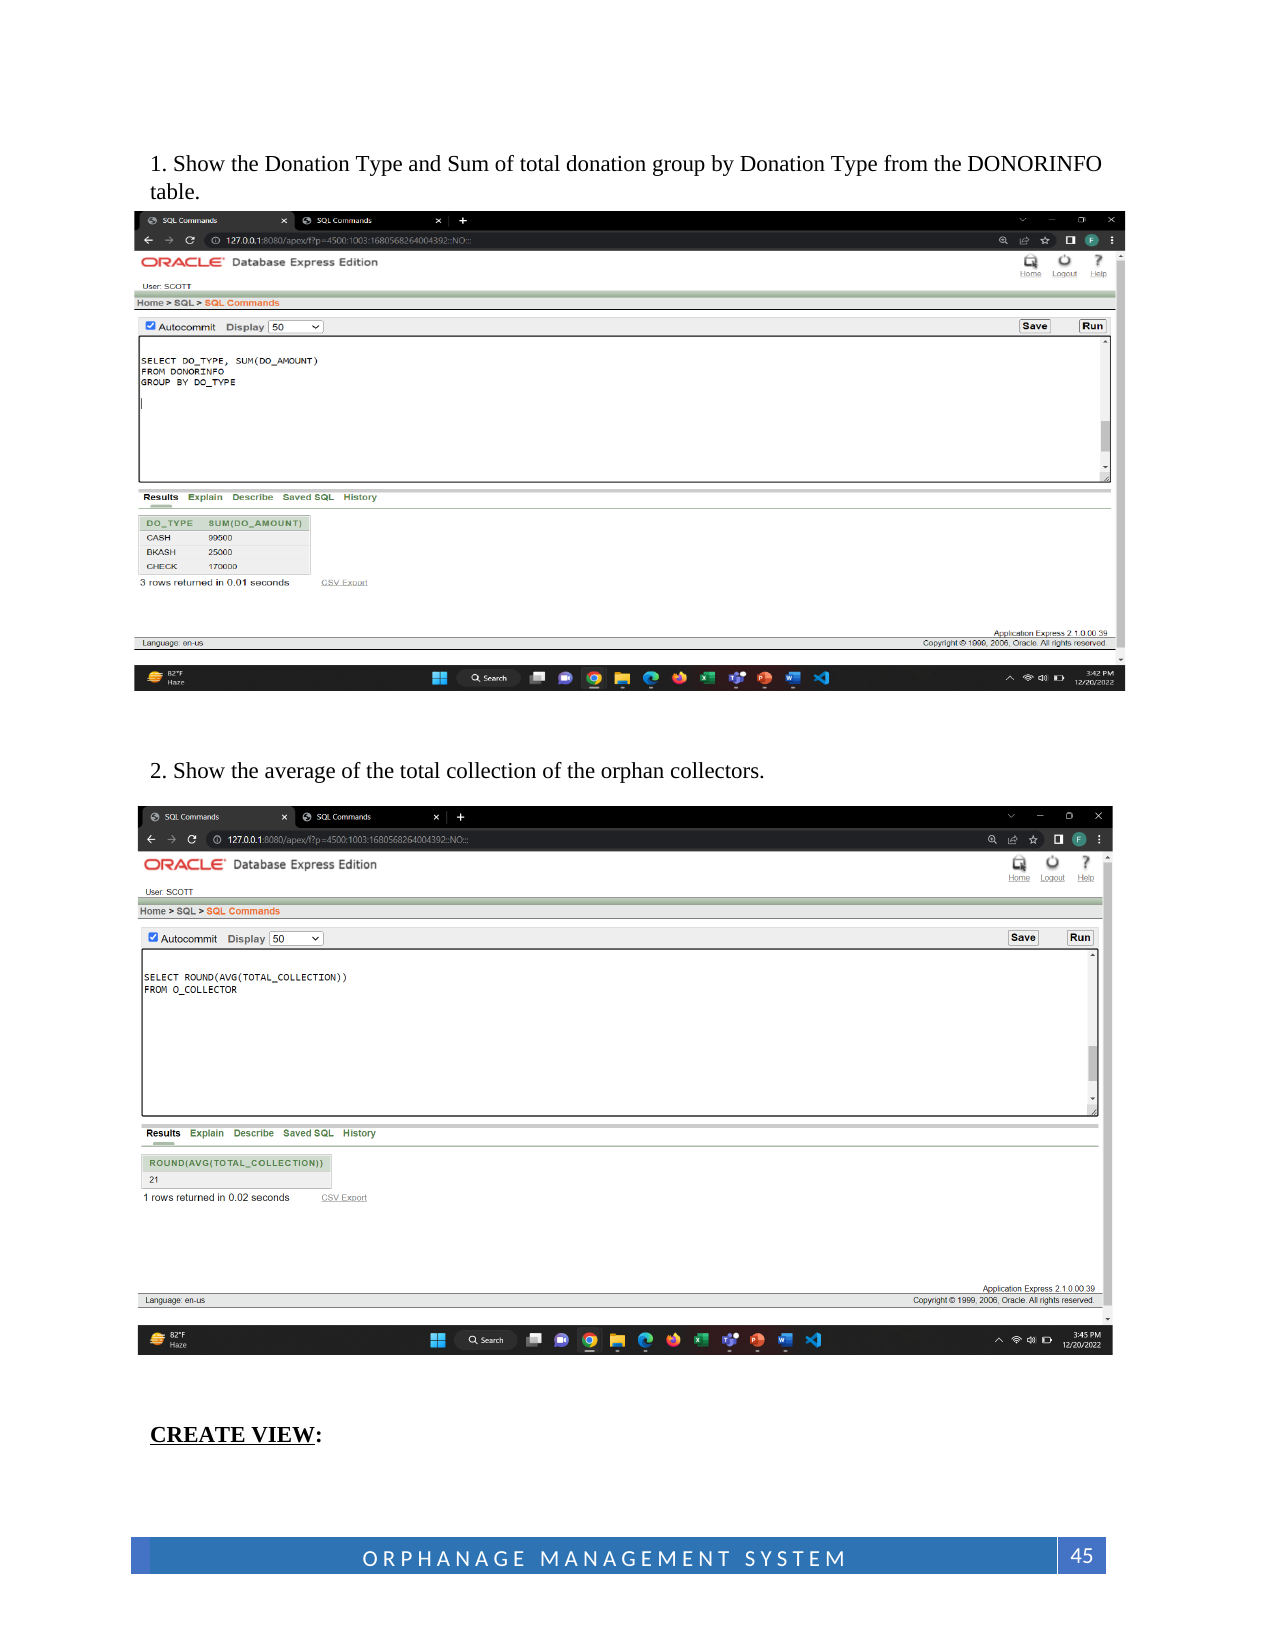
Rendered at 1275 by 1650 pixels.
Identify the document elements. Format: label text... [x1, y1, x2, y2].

text 2. Show the average of the total collection of the orphan collectors. [150, 757, 1125, 783]
text CREATE VIEW: [150, 1421, 1125, 1447]
text 1. Show the Donation Type and Sum of total donation group by Donation Type from the DONORINFO table. [150, 150, 1125, 205]
picture [137, 806, 1113, 1355]
picture [134, 211, 1125, 691]
